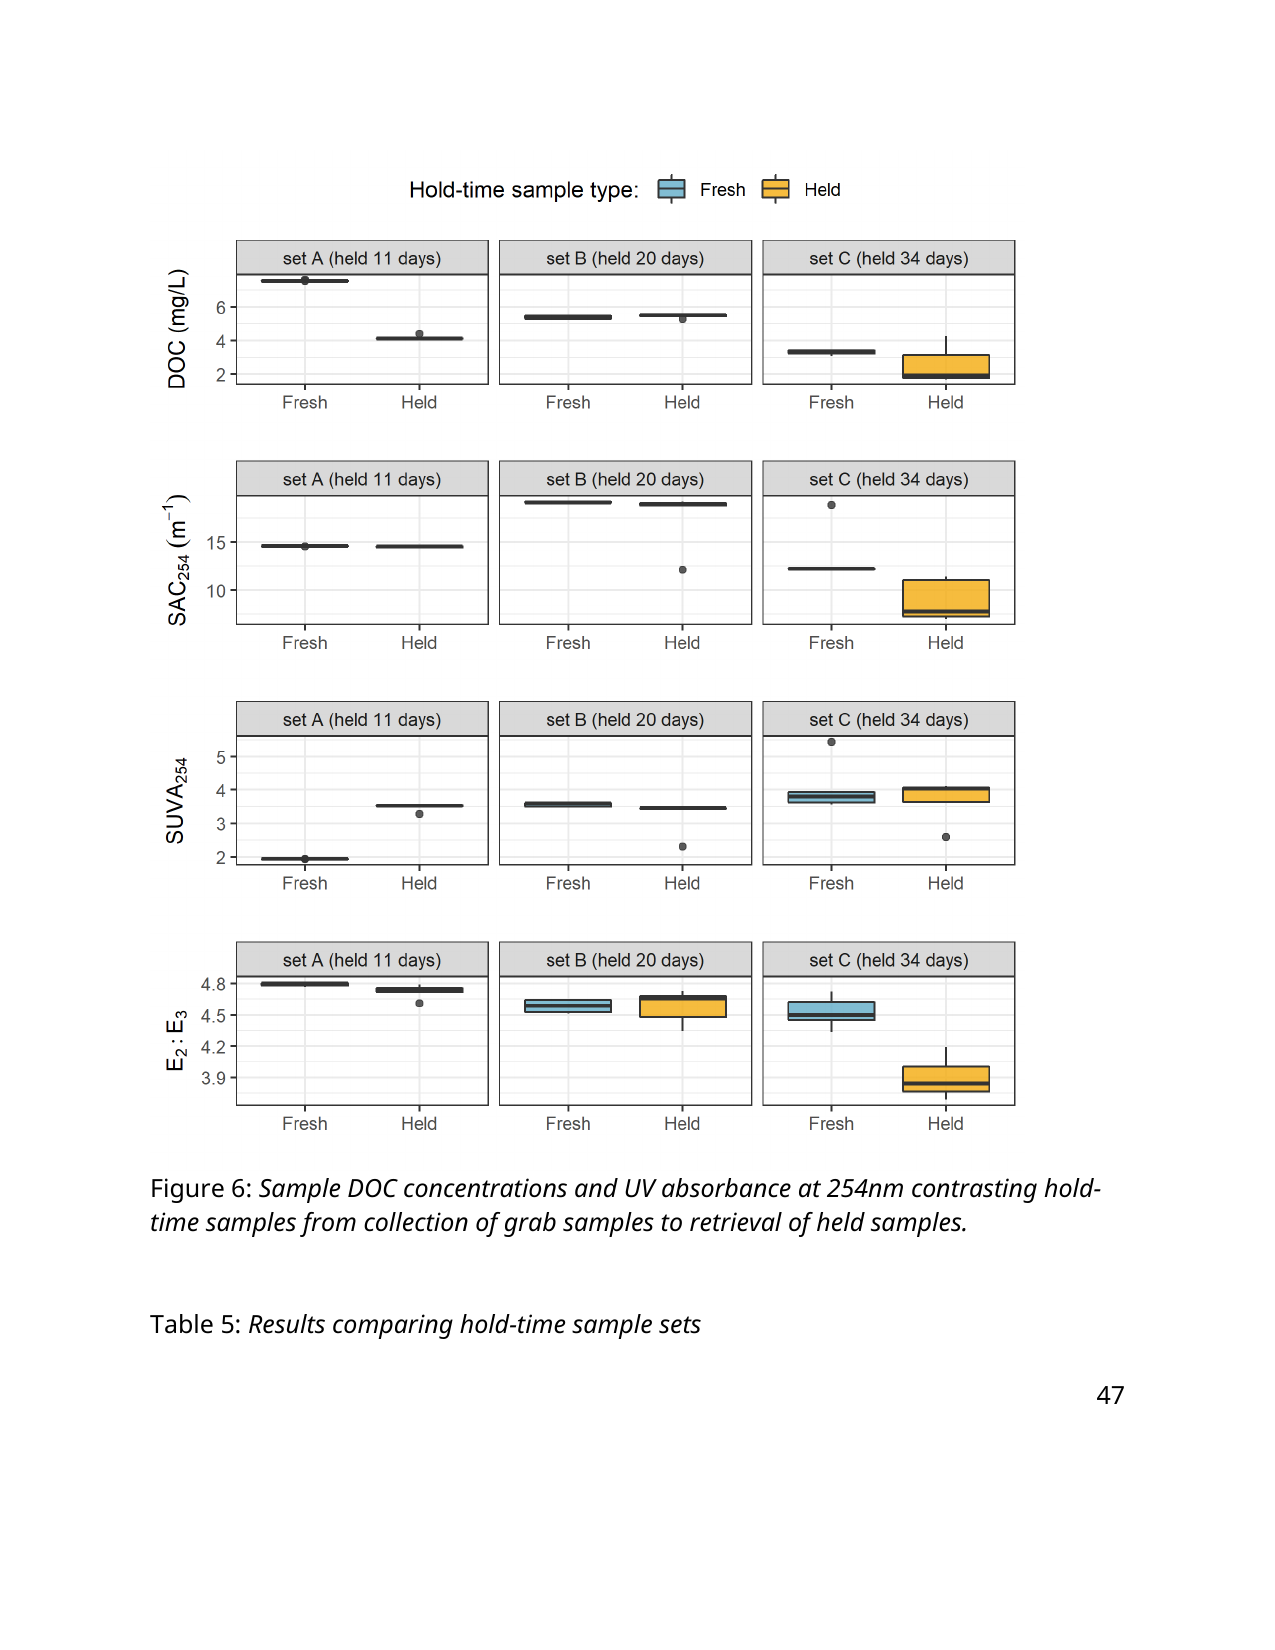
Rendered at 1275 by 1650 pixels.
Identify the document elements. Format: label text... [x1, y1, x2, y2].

text Figure 6: Sample DOC concentrations and UV absorbance at 254nm contrasting hold-time samples from collection of grab samples to retrieval of held samples. [150, 1171, 1125, 1239]
text Table 5: Results comparing hold-time sample sets [150, 1307, 1125, 1341]
picture [150, 150, 1025, 1171]
